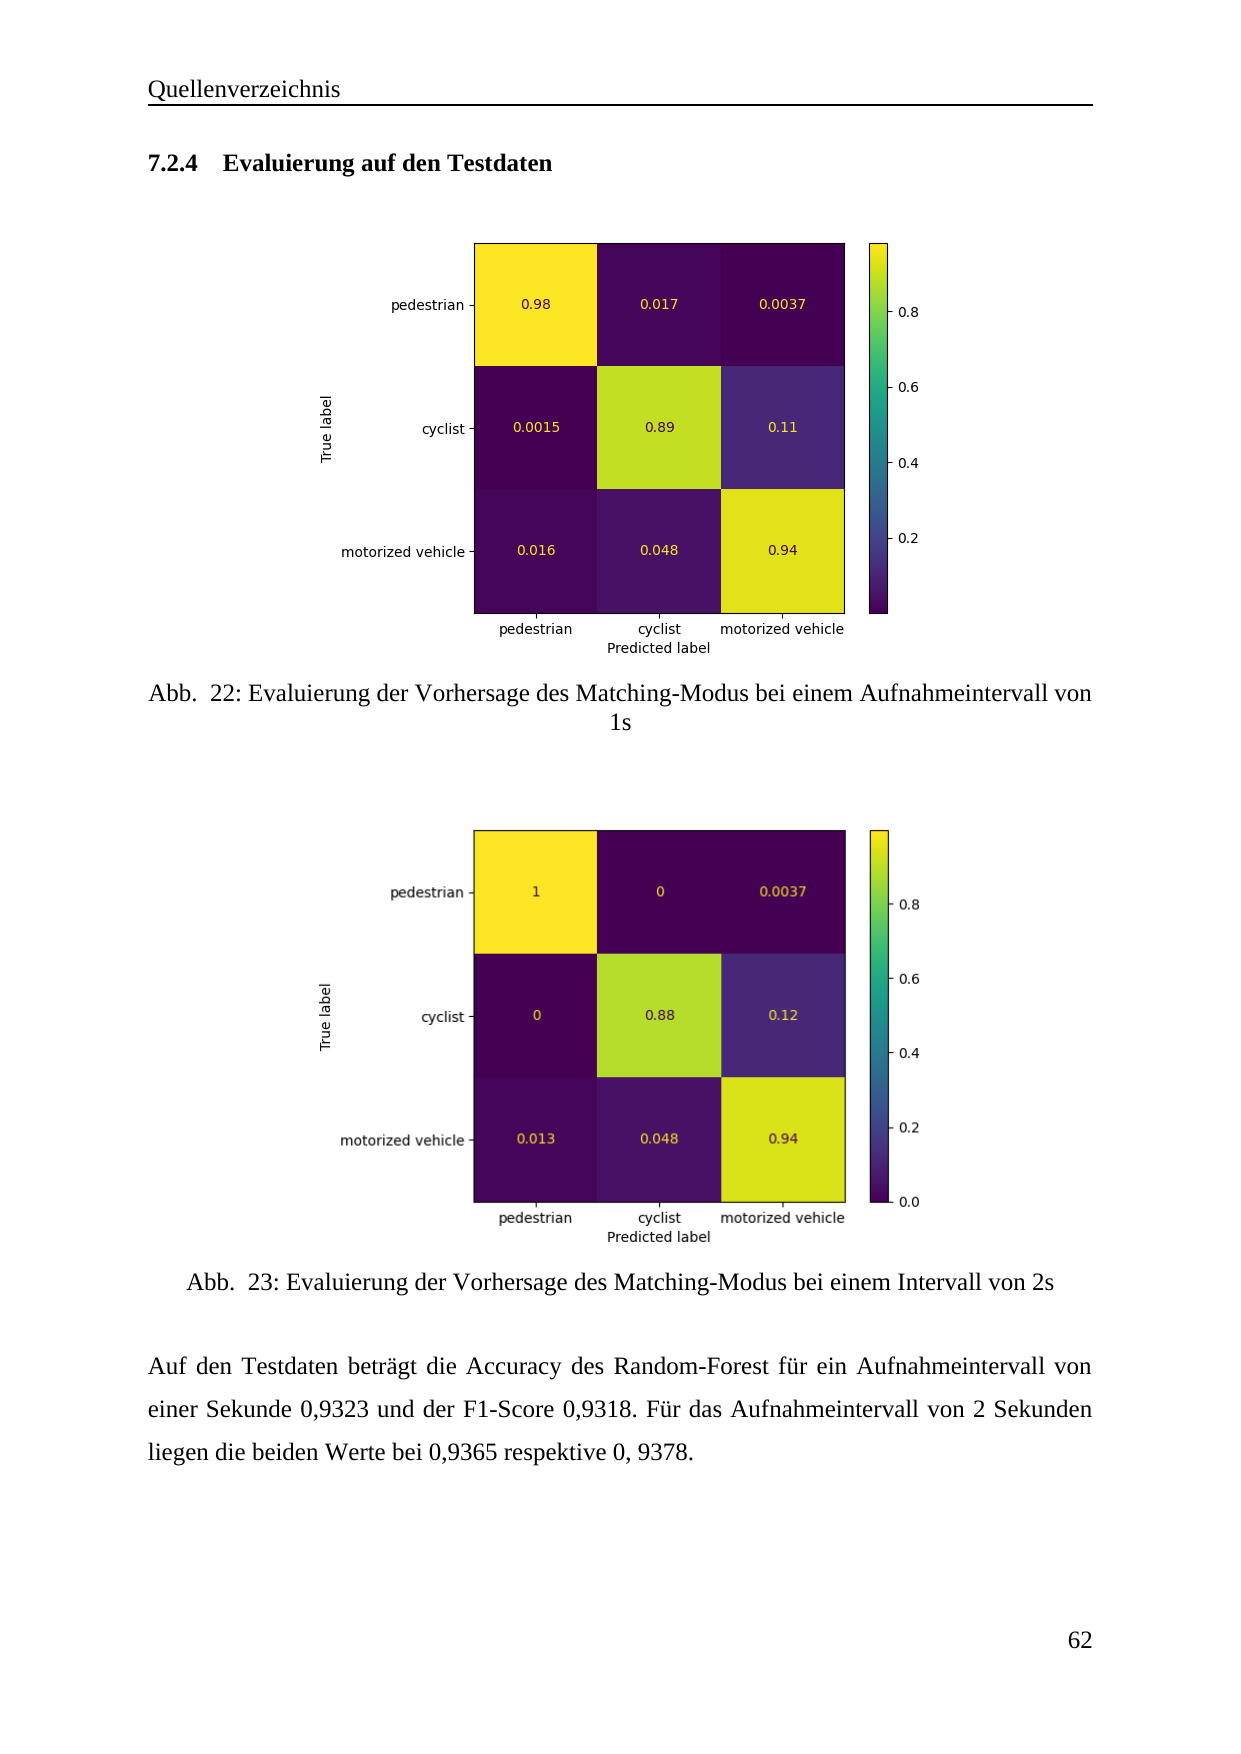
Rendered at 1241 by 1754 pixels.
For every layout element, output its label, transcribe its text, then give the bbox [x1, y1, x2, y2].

subtitle Evaluierung auf den Testdaten [148, 148, 1093, 176]
picture [311, 829, 930, 1255]
text Auf den Testdaten beträgt die Accuracy des Random-Forest für ein Aufnahmeintervall von einer Sekunde 0,9323 und der F1-Score 0,9318. Für das Aufnahmeintervall von 2 Sekunden liegen die beiden Werte bei 0,9365 respektive 0, 9378. [148, 1351, 1093, 1466]
picture [311, 240, 929, 666]
